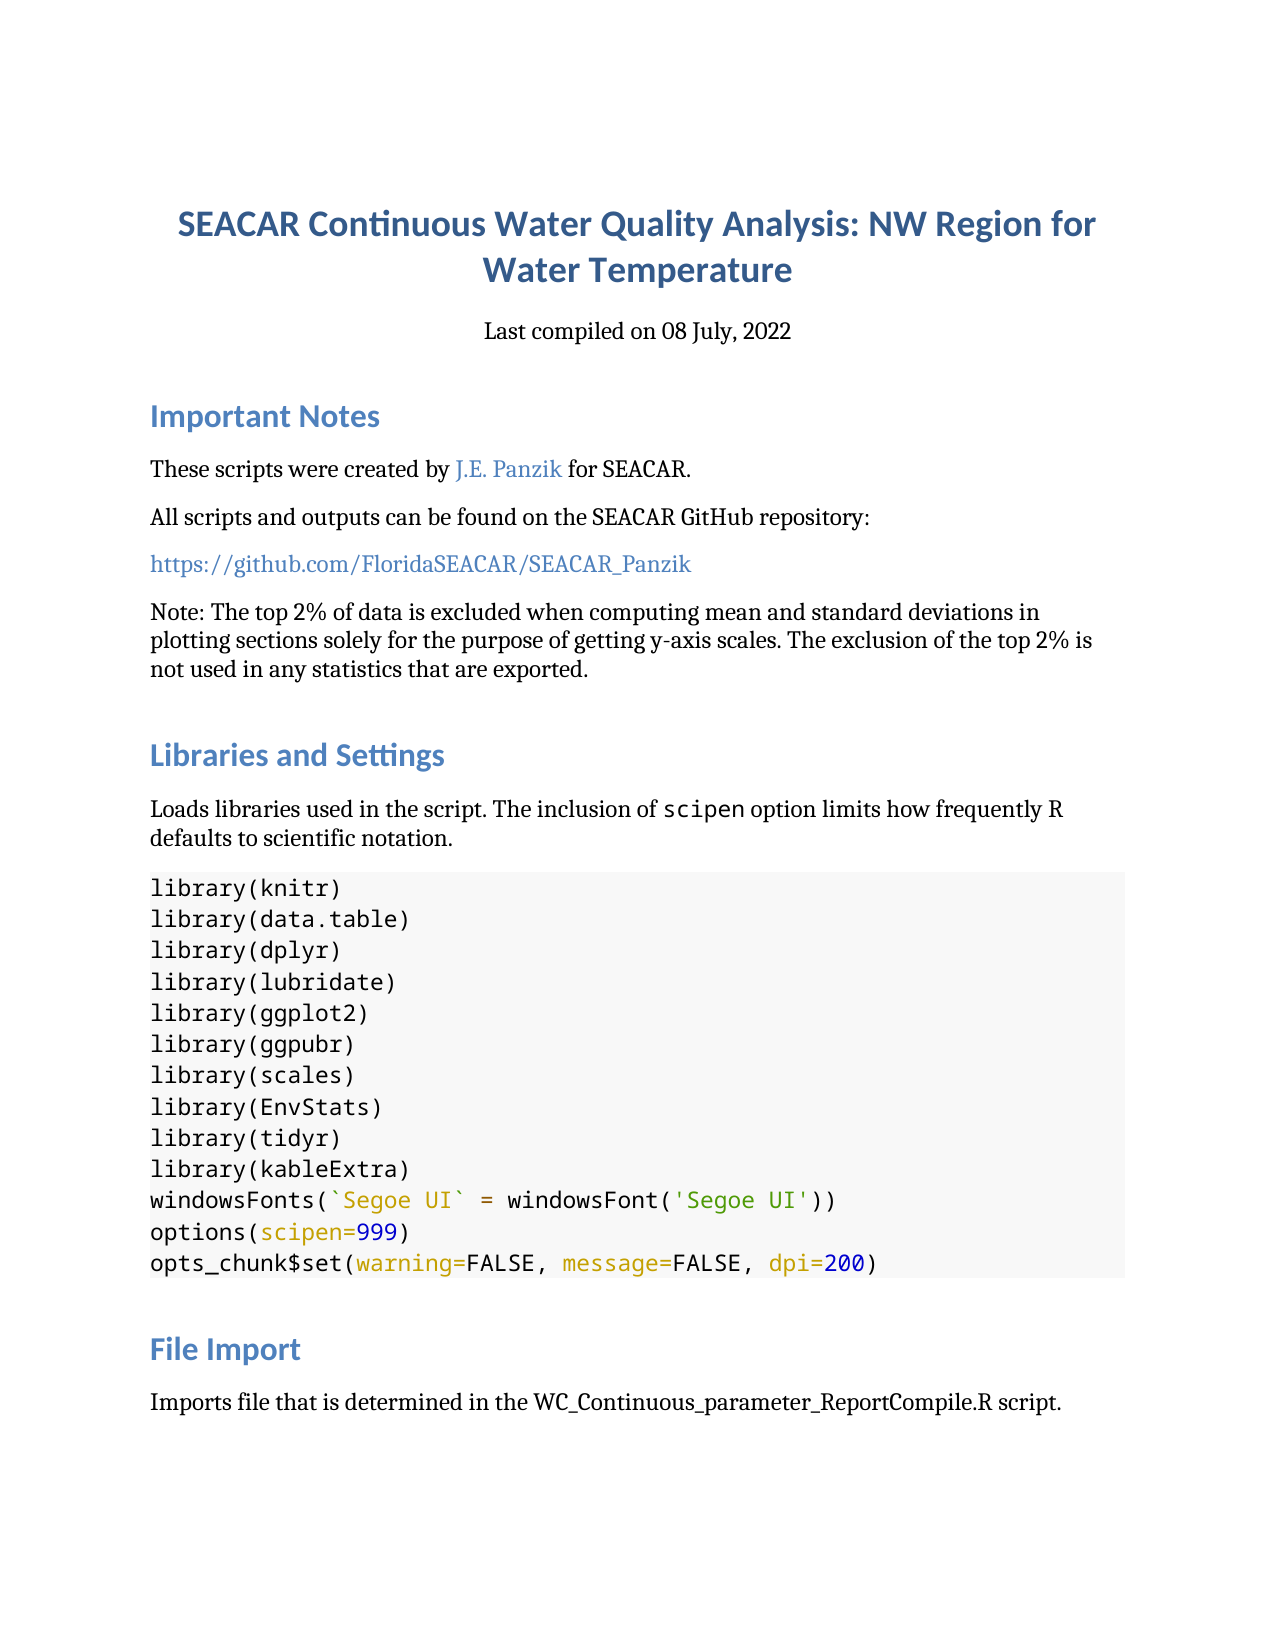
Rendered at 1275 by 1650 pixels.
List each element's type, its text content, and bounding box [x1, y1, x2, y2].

text Imports file that is determined in the WC_Continuous_parameter_ReportCompile.R script. [150, 1388, 1125, 1416]
subtitle Libraries and Settings [150, 734, 1125, 774]
text All scripts and outputs can be found on the SEACAR GitHub repository: [150, 502, 1125, 531]
text These scripts were created by J.E. Panzik for SEACAR. [150, 455, 1125, 484]
title SEACAR Continuous Water Quality Analysis: NW Region for Water Temperature [150, 200, 1125, 292]
text Last compiled on 08 July, 2022 [150, 317, 1125, 345]
subtitle Important Notes [150, 395, 1125, 436]
subtitle File Import [150, 1328, 1125, 1369]
text library(knitr) library(data.table) library(dplyr) library(lubridate) library(ggplot2) library(ggpubr) library(scales) library(EnvStats) library(tidyr) library(kableExtra) windowsFonts(`Segoe UI` = windowsFont('Segoe UI')) options(scipen=999) opts_chunk$set(warning=FALSE, message=FALSE, dpi=200) [342, 872, 1125, 1278]
text Note: The top 2% of data is excluded when computing mean and standard deviations in plotting sections solely for the purpose of getting y-axis scales. The exclusion of the top 2% is not used in any statistics that are exported. [150, 597, 1125, 684]
text Loads libraries used in the script. The inclusion of scipen option limits how frequently R defaults to scientific notation. [150, 793, 1125, 853]
text https://github.com/FloridaSEACAR/SEACAR_Panzik [150, 550, 1125, 579]
